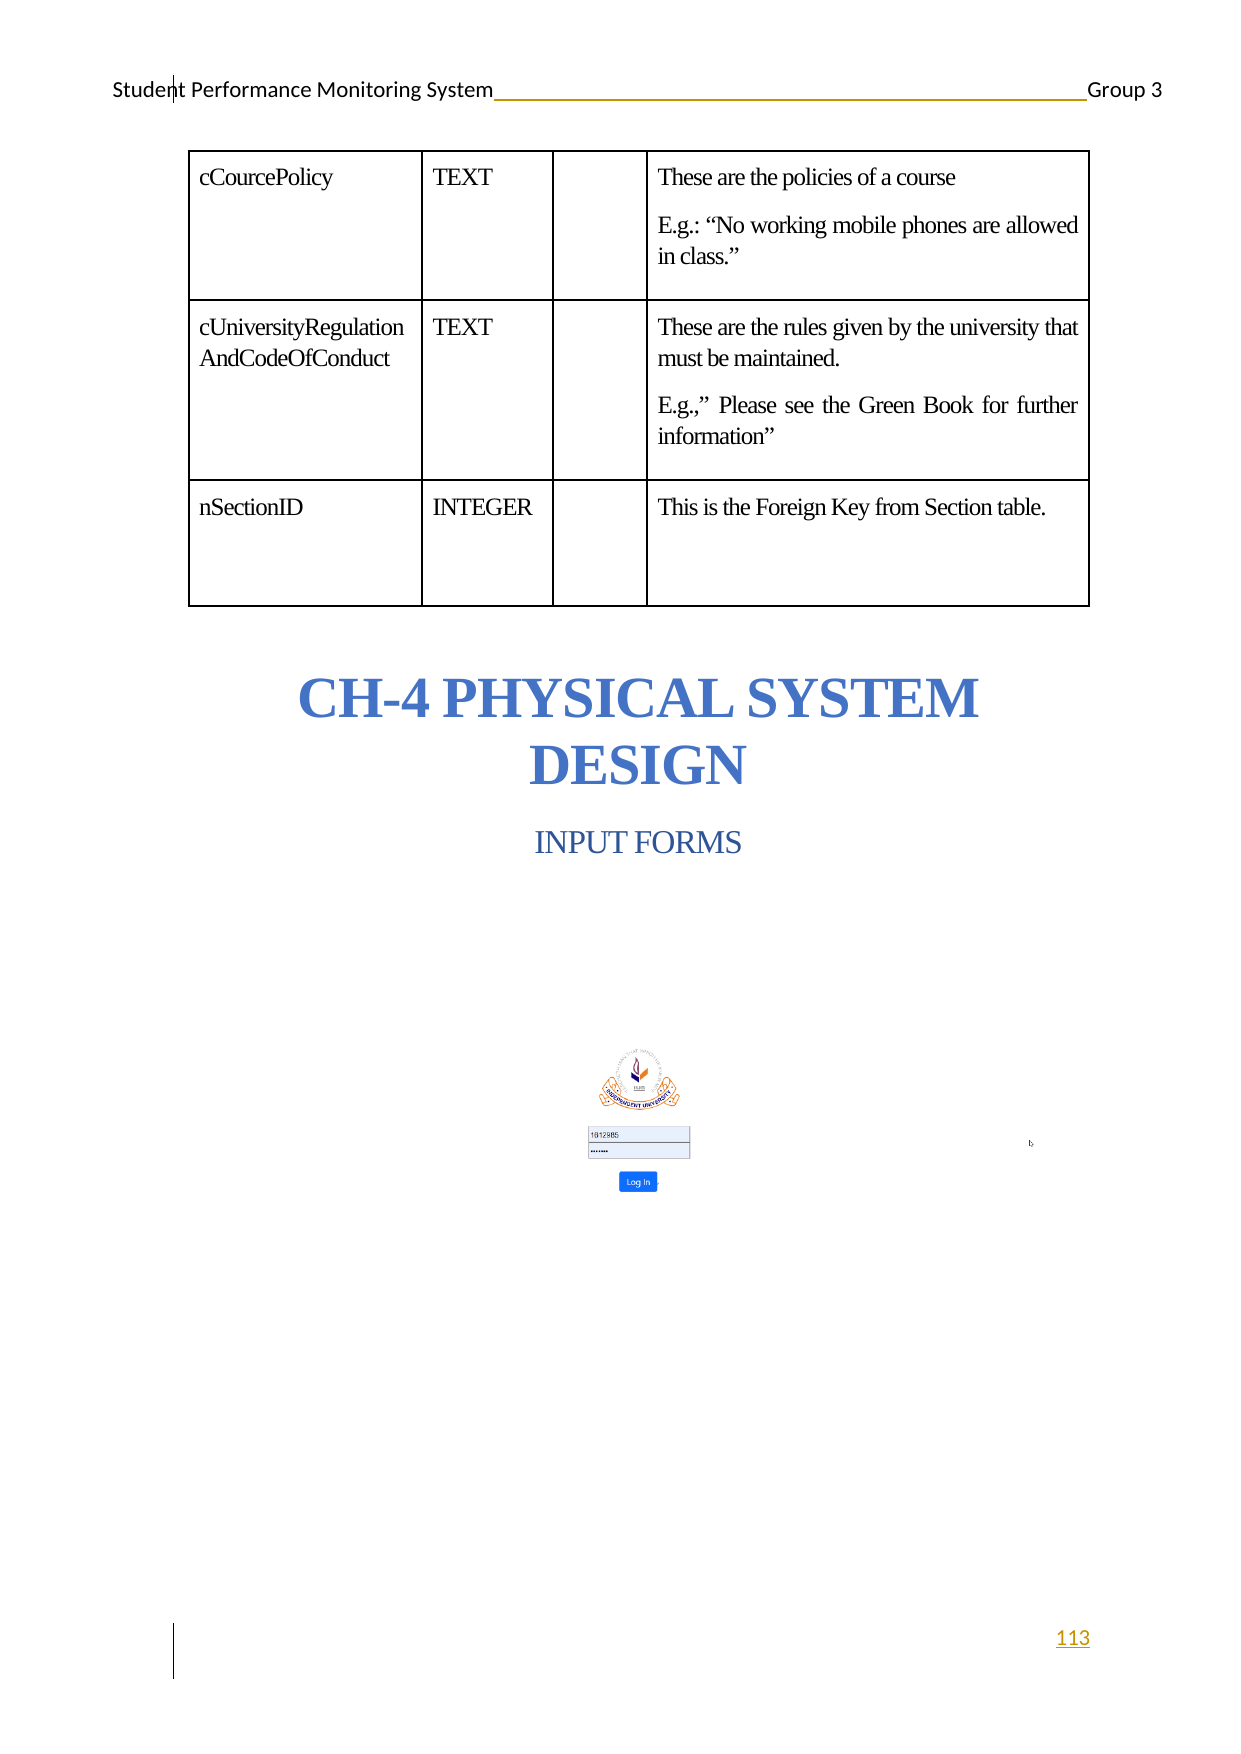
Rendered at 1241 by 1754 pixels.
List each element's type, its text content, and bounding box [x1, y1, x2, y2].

picture [187, 910, 1091, 1376]
table_cell TEXT [423, 152, 552, 299]
table_cell TEXT [423, 301, 552, 479]
table_cell These are the rules given by the university that must be maintained. E.g.,” Please see the Green Book for further information” [648, 301, 1088, 479]
table_cell INTEGER [423, 481, 552, 605]
table_cell [554, 481, 646, 605]
subtitle Ch-4 Physical System Design [187, 663, 1090, 797]
table_cell cUniversityRegulationAndCodeOfConduct [190, 301, 421, 479]
table_cell This is the Foreign Key from Section table. [648, 481, 1088, 605]
table_cell [554, 152, 646, 299]
table_cell cCourcePolicy [190, 152, 421, 299]
table_cell [554, 301, 646, 479]
table_cell nSectionID [190, 481, 421, 605]
subtitle Input Forms [187, 822, 1090, 861]
table_cell These are the policies of a course E.g.: “No working mobile phones are allowed in class.” [648, 152, 1088, 299]
